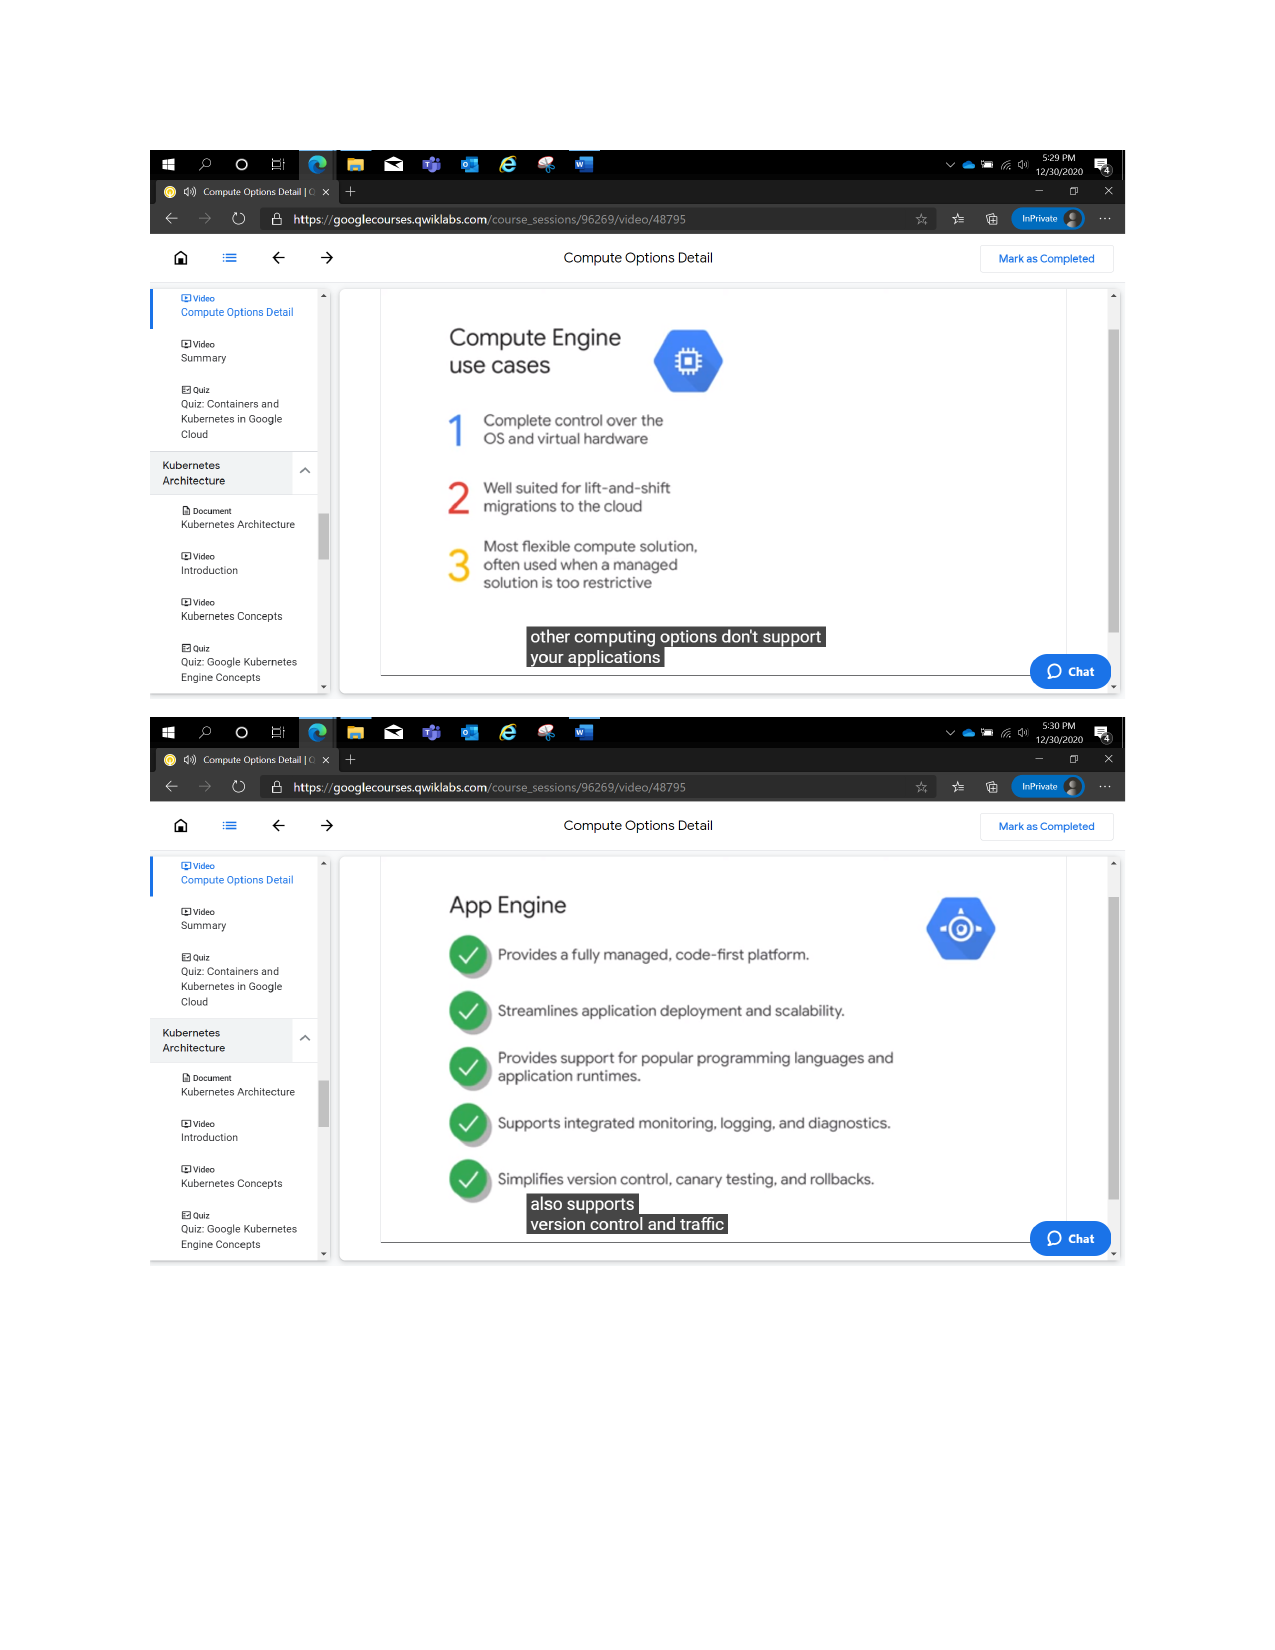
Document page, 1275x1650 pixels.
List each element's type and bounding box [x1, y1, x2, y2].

picture [150, 717, 1125, 1266]
picture [150, 150, 1125, 699]
